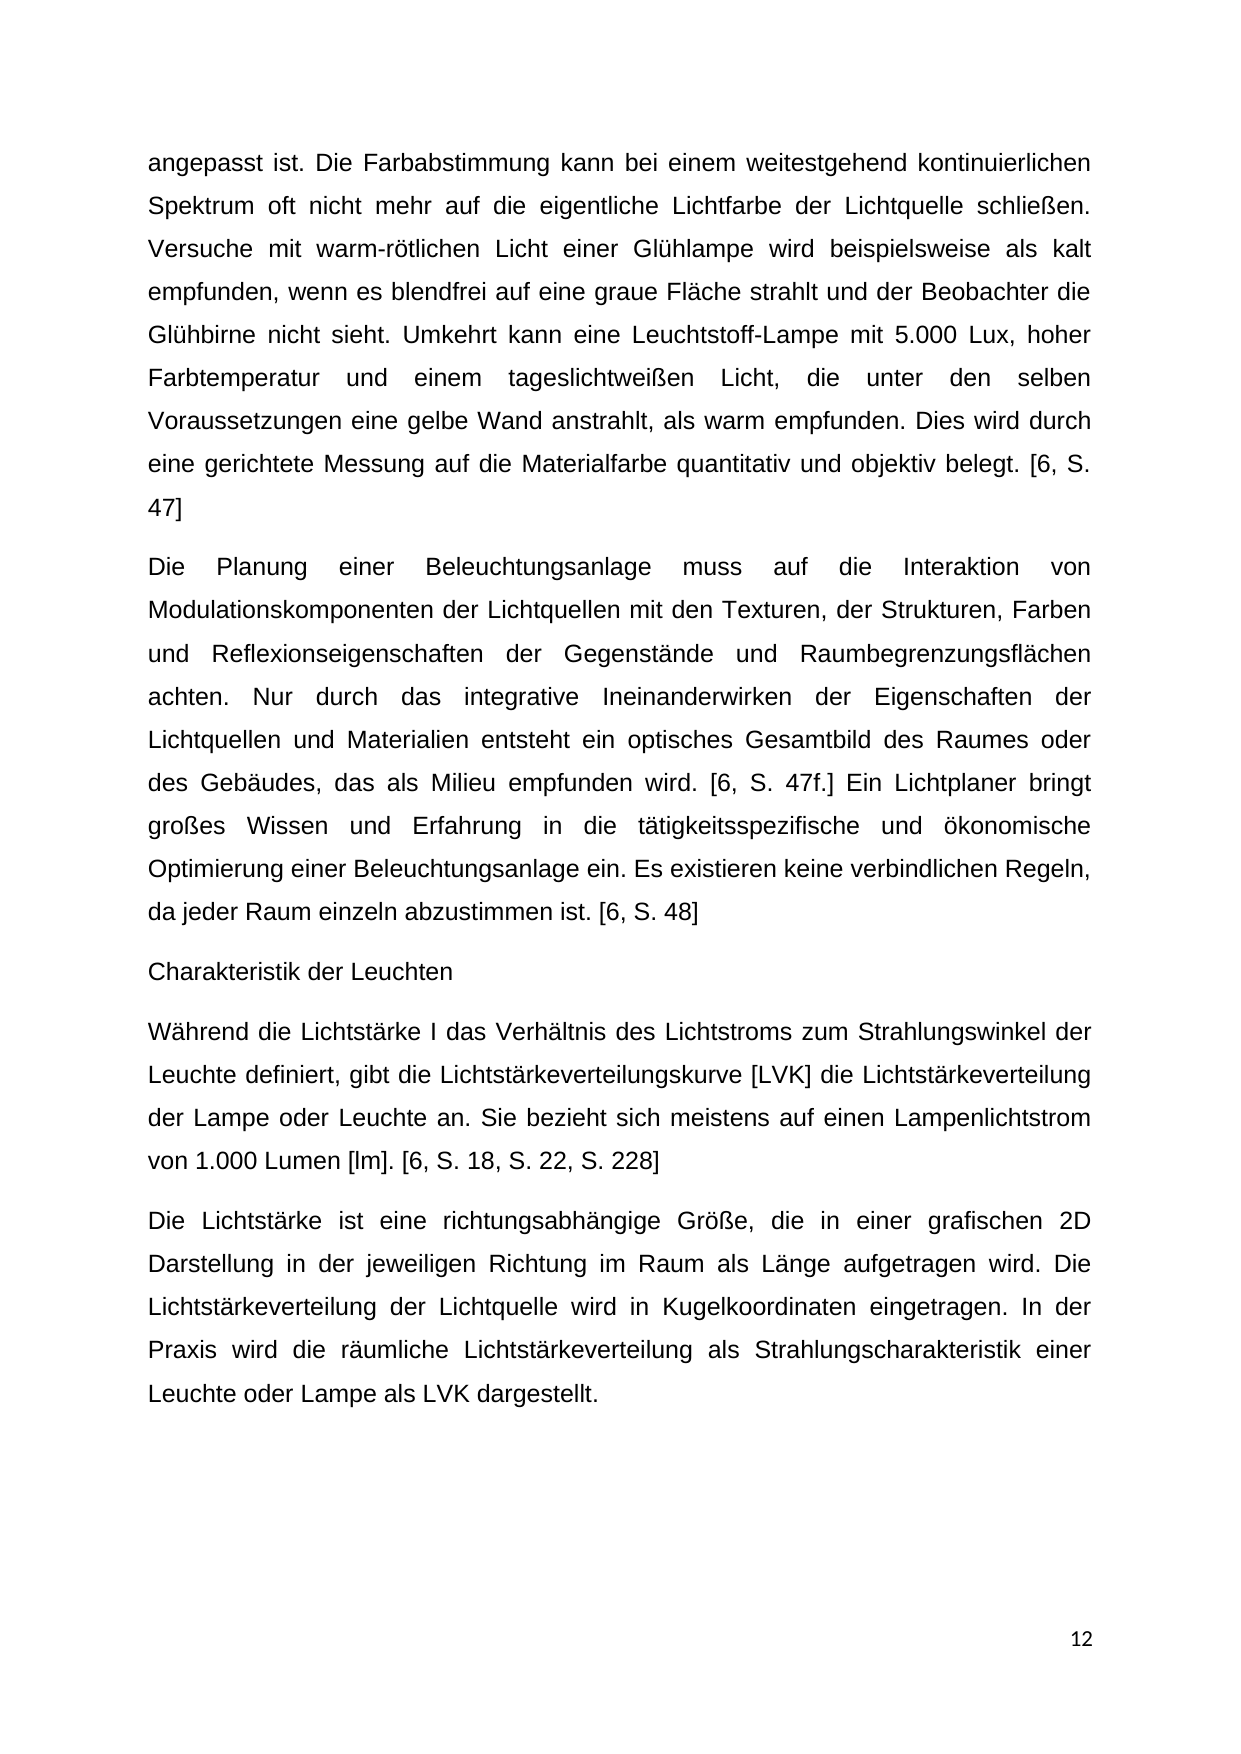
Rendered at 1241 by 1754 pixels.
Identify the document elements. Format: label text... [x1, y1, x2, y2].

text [148, 148, 1093, 521]
text Charakteristik der Leuchten [148, 957, 1093, 986]
text Die Planung einer Beleuchtungsanlage muss auf die Interaktion von Modulationskomponenten der Lichtquellen mit den Texturen, der Strukturen, Farben und Reflexionseigenschaften der Gegenstände und Raumbegrenzungsflächen achten. Nur durch das integrative Ineinanderwirken der Eigenschaften der Lichtquellen und Materialien entsteht ein optisches Gesamtbild des Raumes oder des Gebäudes, das als Milieu empfunden wird. [6, S. 47f.] Ein Lichtplaner bringt großes Wissen und Erfahrung in die tätigkeitsspezifische und ökonomische Optimierung einer Beleuchtungsanlage ein. Es existieren keine verbindlichen Regeln, da jeder Raum einzeln abzustimmen ist. [6, S. 48] [148, 552, 1093, 926]
text Während die Lichtstärke I das Verhältnis des Lichtstroms zum Strahlungswinkel der Leuchte definiert, gibt die Lichtstärkeverteilungskurve [LVK] die Lichtstärkeverteilung der Lampe oder Leuchte an. Sie bezieht sich meistens auf einen Lampenlichtstrom von 1.000 Lumen [lm]. [6, S. 18, S. 22, S. 228] [148, 1017, 1093, 1175]
text Die Lichtstärke ist eine richtungsabhängige Größe, die in einer grafischen 2D Darstellung in der jeweiligen Richtung im Raum als Länge aufgetragen wird. Die Lichtstärkeverteilung der Lichtquelle wird in Kugelkoordinaten eingetragen. In der Praxis wird die räumliche Lichtstärkeverteilung als Strahlungscharakteristik einer Leuchte oder Lampe als LVK dargestellt. [148, 1206, 1093, 1407]
